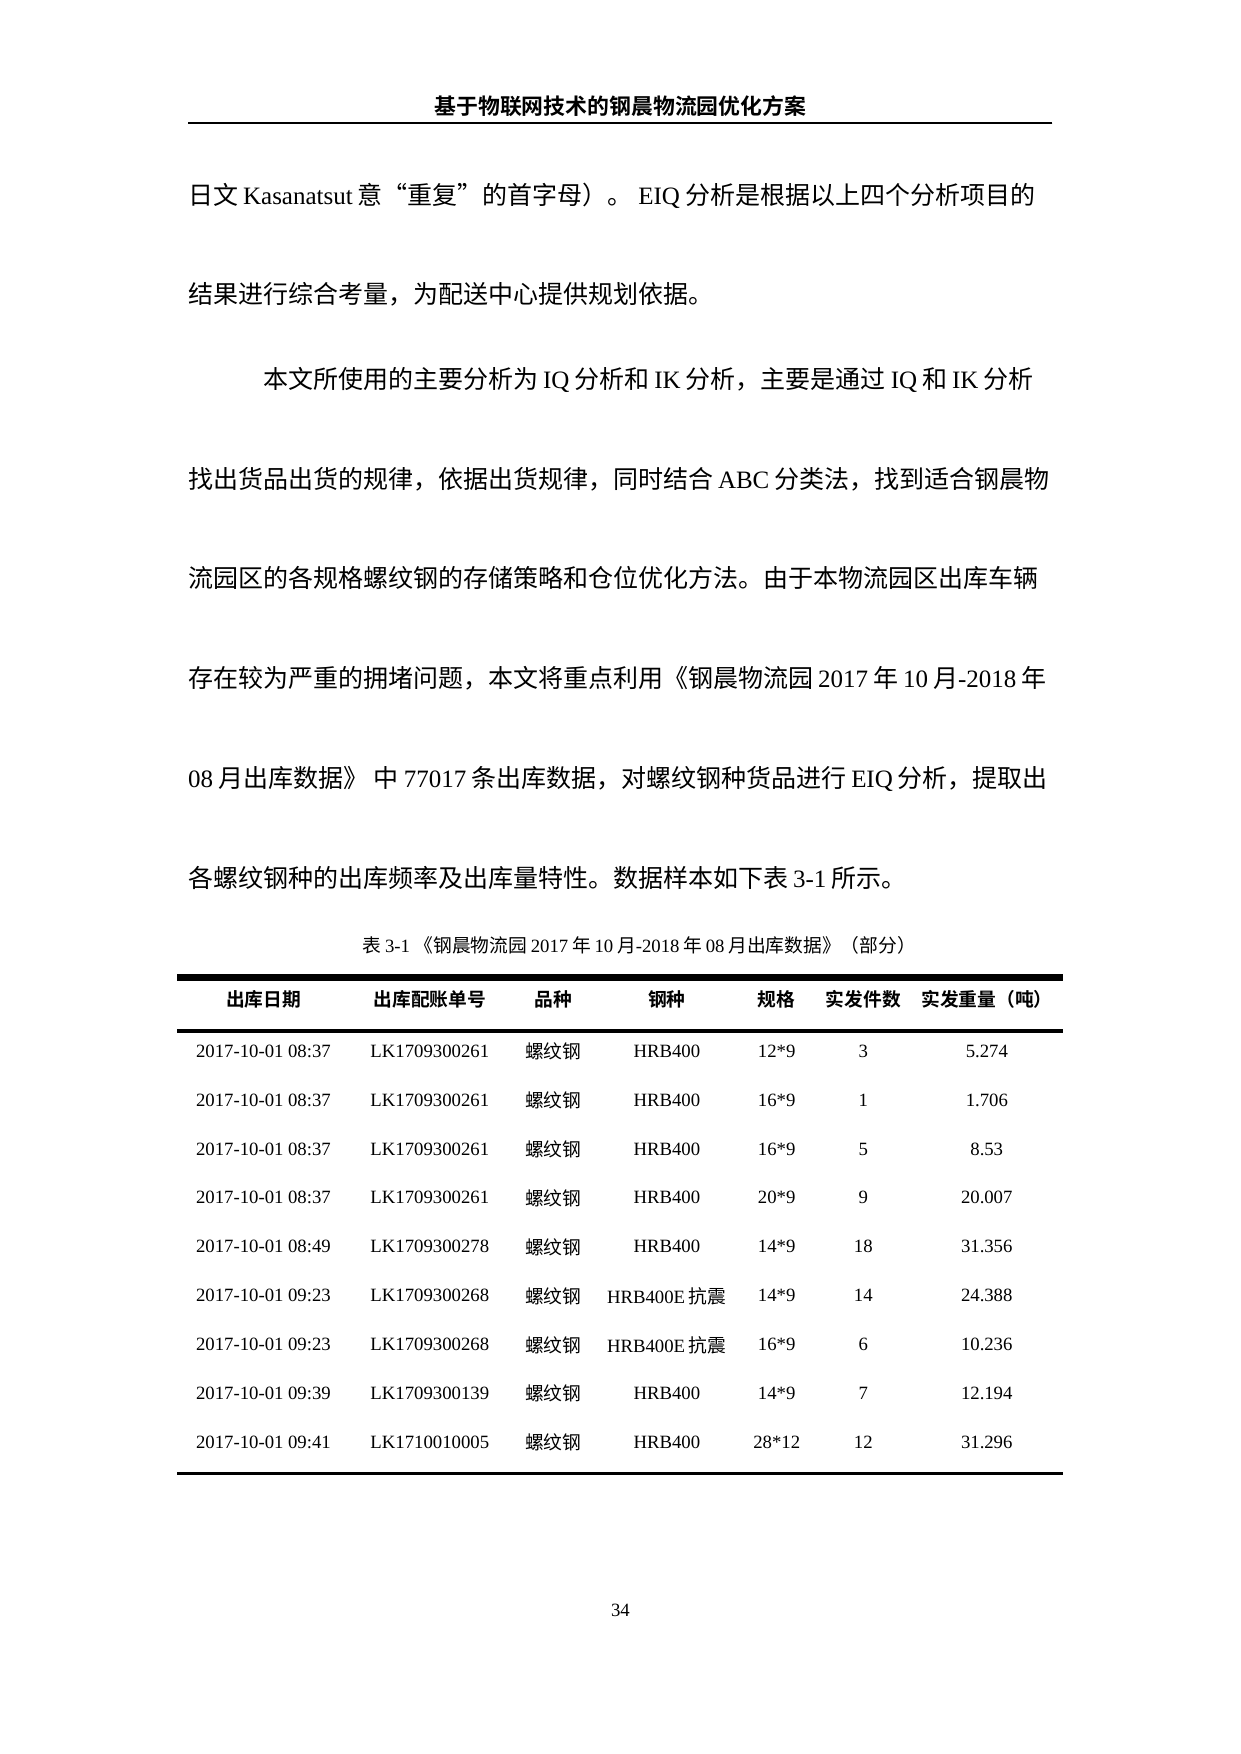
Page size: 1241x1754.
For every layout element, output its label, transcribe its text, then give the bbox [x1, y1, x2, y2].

table_cell 24.388 [910, 1277, 1063, 1326]
table_cell 31.356 [910, 1228, 1063, 1277]
table_cell 1.706 [910, 1081, 1063, 1130]
table_header 实发件数 [816, 981, 910, 1029]
table_cell 16*9 [737, 1081, 816, 1130]
table_cell LK1709300261 [349, 1081, 510, 1130]
table_cell HRB400 [596, 1423, 737, 1472]
table_cell LK1709300261 [349, 1033, 510, 1081]
table_cell 12 [816, 1423, 910, 1472]
table_header 品种 [510, 981, 596, 1029]
table_cell 16*9 [737, 1130, 816, 1179]
table_cell HRB400E抗震 [596, 1326, 737, 1374]
table_cell 2017-10-01 08:49 [177, 1228, 349, 1277]
table_cell 螺纹钢 [510, 1326, 596, 1374]
table_header 出库日期 [177, 981, 349, 1029]
table_cell 2017-10-01 09:23 [177, 1277, 349, 1326]
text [188, 160, 1052, 326]
table_cell LK1709300268 [349, 1326, 510, 1374]
table_cell LK1710010005 [349, 1423, 510, 1472]
table_cell 5 [816, 1130, 910, 1179]
table_cell 螺纹钢 [510, 1277, 596, 1326]
table_cell 20.007 [910, 1179, 1063, 1228]
table_cell 8.53 [910, 1130, 1063, 1179]
table_cell 2017-10-01 09:39 [177, 1375, 349, 1423]
table_cell 螺纹钢 [510, 1179, 596, 1228]
table_cell LK1709300261 [349, 1179, 510, 1228]
table_cell 14*9 [737, 1228, 816, 1277]
table_cell 2017-10-01 08:37 [177, 1033, 349, 1081]
table_cell 1 [816, 1081, 910, 1130]
table_cell 31.296 [910, 1423, 1063, 1472]
table_header 钢种 [596, 981, 737, 1029]
table_cell 7 [816, 1375, 910, 1423]
table_cell 螺纹钢 [510, 1228, 596, 1277]
table_cell 28*12 [737, 1423, 816, 1472]
table_cell 12.194 [910, 1375, 1063, 1423]
table_cell HRB400 [596, 1130, 737, 1179]
table_cell 14*9 [737, 1375, 816, 1423]
table_header 规格 [737, 981, 816, 1029]
table_cell 14*9 [737, 1277, 816, 1326]
table_header 出库配账单号 [349, 981, 510, 1029]
table_cell HRB400 [596, 1179, 737, 1228]
table_cell 2017-10-01 08:37 [177, 1081, 349, 1130]
table_cell HRB400 [596, 1033, 737, 1081]
table_cell 螺纹钢 [510, 1081, 596, 1130]
table_cell 9 [816, 1179, 910, 1228]
table_cell 螺纹钢 [510, 1130, 596, 1179]
table_cell 螺纹钢 [510, 1033, 596, 1081]
table_cell LK1709300278 [349, 1228, 510, 1277]
table_cell 6 [816, 1326, 910, 1374]
table_cell 12*9 [737, 1033, 816, 1081]
table_cell 螺纹钢 [510, 1375, 596, 1423]
table_cell 14 [816, 1277, 910, 1326]
table_cell 2017-10-01 08:37 [177, 1179, 349, 1228]
table_cell 18 [816, 1228, 910, 1277]
table_cell LK1709300139 [349, 1375, 510, 1423]
table_cell 20*9 [737, 1179, 816, 1228]
table_cell 5.274 [910, 1033, 1063, 1081]
table_cell 16*9 [737, 1326, 816, 1374]
table_cell 2017-10-01 09:23 [177, 1326, 349, 1374]
table_cell 螺纹钢 [510, 1423, 596, 1472]
table_cell HRB400E抗震 [596, 1277, 737, 1326]
table_cell 2017-10-01 09:41 [177, 1423, 349, 1472]
table_cell 10.236 [910, 1326, 1063, 1374]
table_header 实发重量（吨） [910, 981, 1063, 1029]
table_cell HRB400 [596, 1081, 737, 1130]
table_cell HRB400 [596, 1228, 737, 1277]
table_cell HRB400 [596, 1375, 737, 1423]
text 本文所使用的主要分析为IQ分析和IK分析，主要是通过IQ和IK分析找出货品出货的规律，依据出货规律，同时结合ABC分类法，找到适合钢晨物流园区的各规格螺纹钢的存储策略和仓位优化方法。由于本物流园区出库车辆存在较为严重的拥堵问题，本文将重点利用《钢晨物流园2017年10月-2018年08月出库数据》 中77017条出库数据，对螺纹钢种货品进行EIQ分析，提取出各螺纹钢种的出库频率及出库量特性。数据样本如下表3-1所示。 [188, 344, 1052, 909]
table_cell 3 [816, 1033, 910, 1081]
table_cell LK1709300261 [349, 1130, 510, 1179]
text 表3-1 《钢晨物流园2017年10月-2018年08月出库数据》（部分） [188, 927, 1052, 961]
table_cell 2017-10-01 08:37 [177, 1130, 349, 1179]
table_cell LK1709300268 [349, 1277, 510, 1326]
